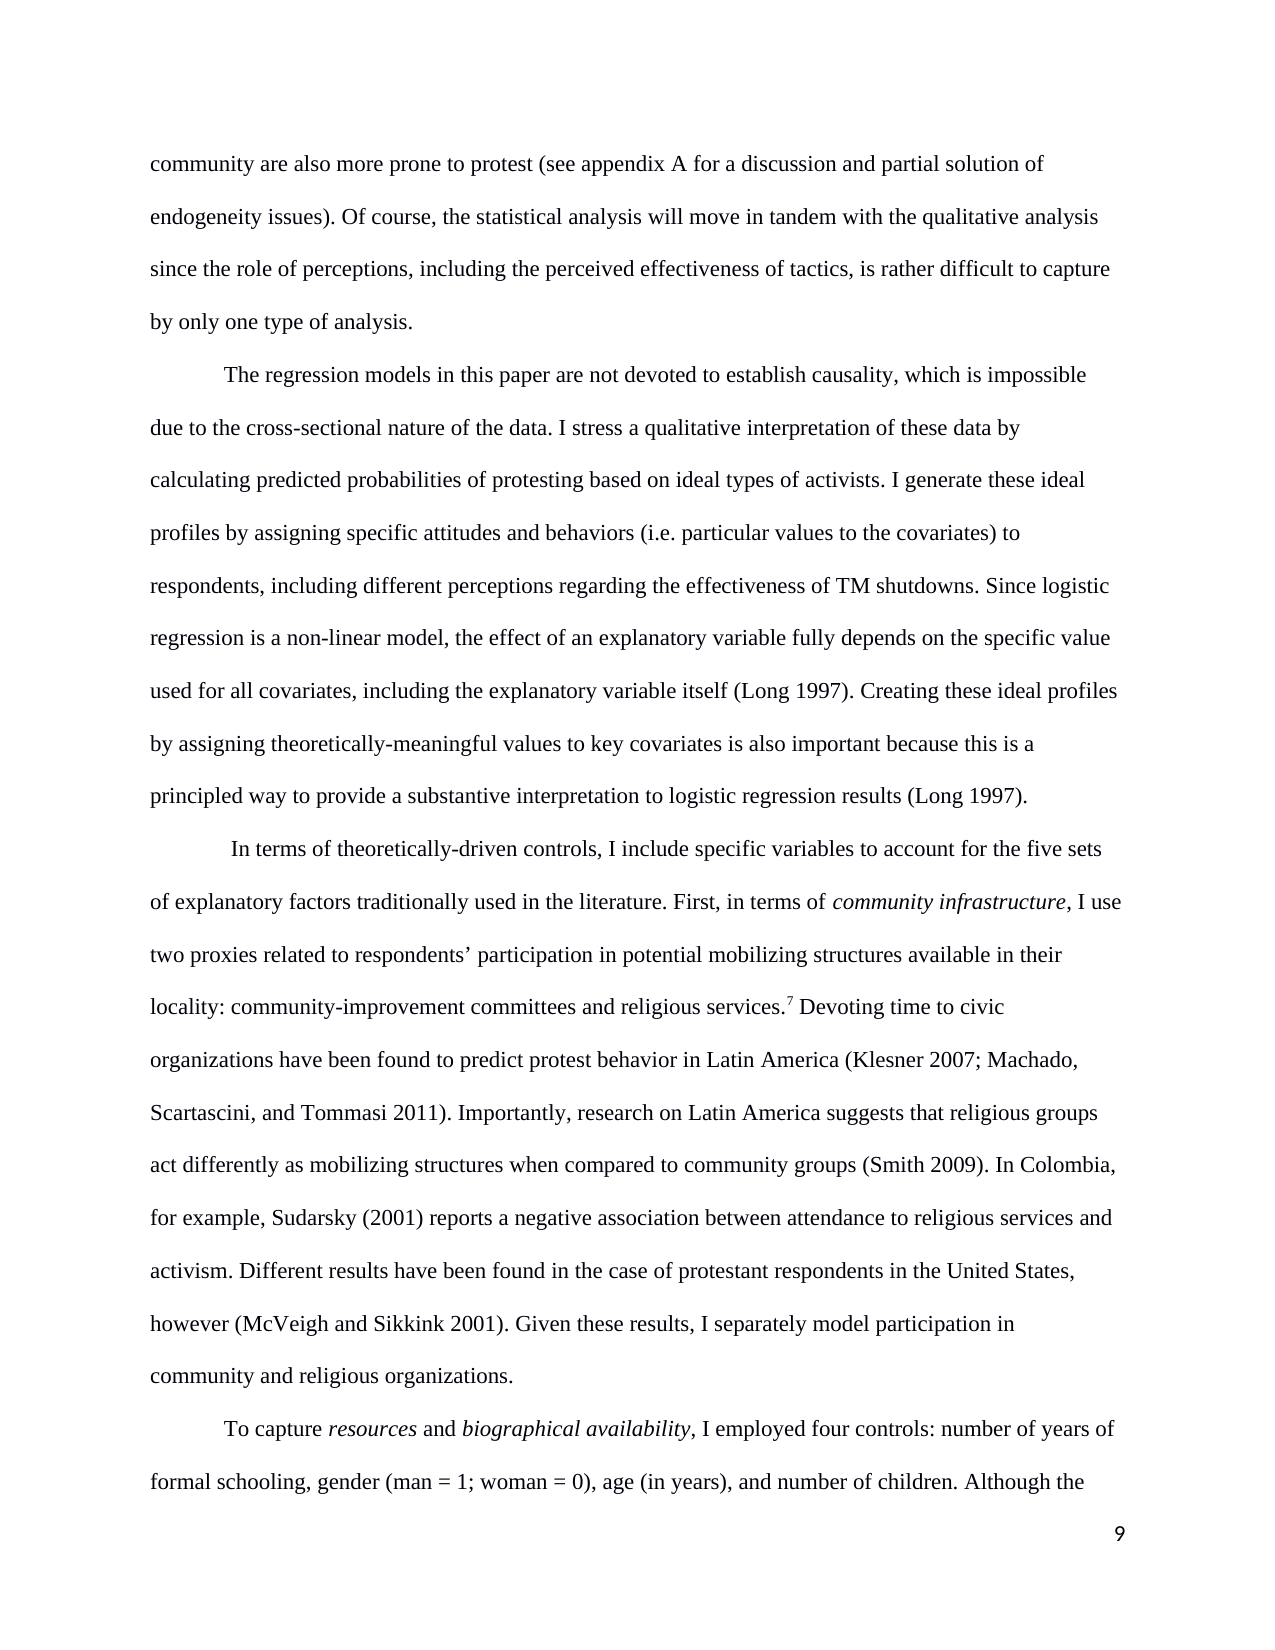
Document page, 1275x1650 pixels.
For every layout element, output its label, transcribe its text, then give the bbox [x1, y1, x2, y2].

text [150, 1415, 1125, 1494]
text The regression models in this paper are not devoted to establish causality, which is impossible due to the cross-sectional nature of the data. I stress a qualitative interpretation of these data by calculating predicted probabilities of protesting based on ideal types of activists. I generate these ideal profiles by assigning specific attitudes and behaviors (i.e. particular values to the covariates) to respondents, including different perceptions regarding the effectiveness of TM shutdowns. Since logistic regression is a non-linear model, the effect of an explanatory variable fully depends on the specific value used for all covariates, including the explanatory variable itself (Long 1997). Creating these ideal profiles by assigning theoretically-meaningful values to key covariates is also important because this is a principled way to provide a substantive interpretation to logistic regression results (Long 1997). [150, 361, 1125, 809]
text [150, 150, 1125, 334]
text In terms of theoretically-driven controls, I include specific variables to account for the five sets of explanatory factors traditionally used in the literature. First, in terms of community infrastructure, I use two proxies related to respondents’ participation in potential mobilizing structures available in their locality: community-improvement committees and religious services. Devoting time to civic organizations have been found to predict protest behavior in Latin America (Klesner 2007; Machado, Scartascini, and Tommasi 2011). Importantly, research on Latin America suggests that religious groups act differently as mobilizing structures when compared to community groups (Smith 2009). In Colombia, for example, Sudarsky (2001) reports a negative association between attendance to religious services and activism. Different results have been found in the case of protestant respondents in the United States, however (McVeigh and Sikkink 2001). Given these results, I separately model participation in community and religious organizations. [150, 835, 1125, 1389]
